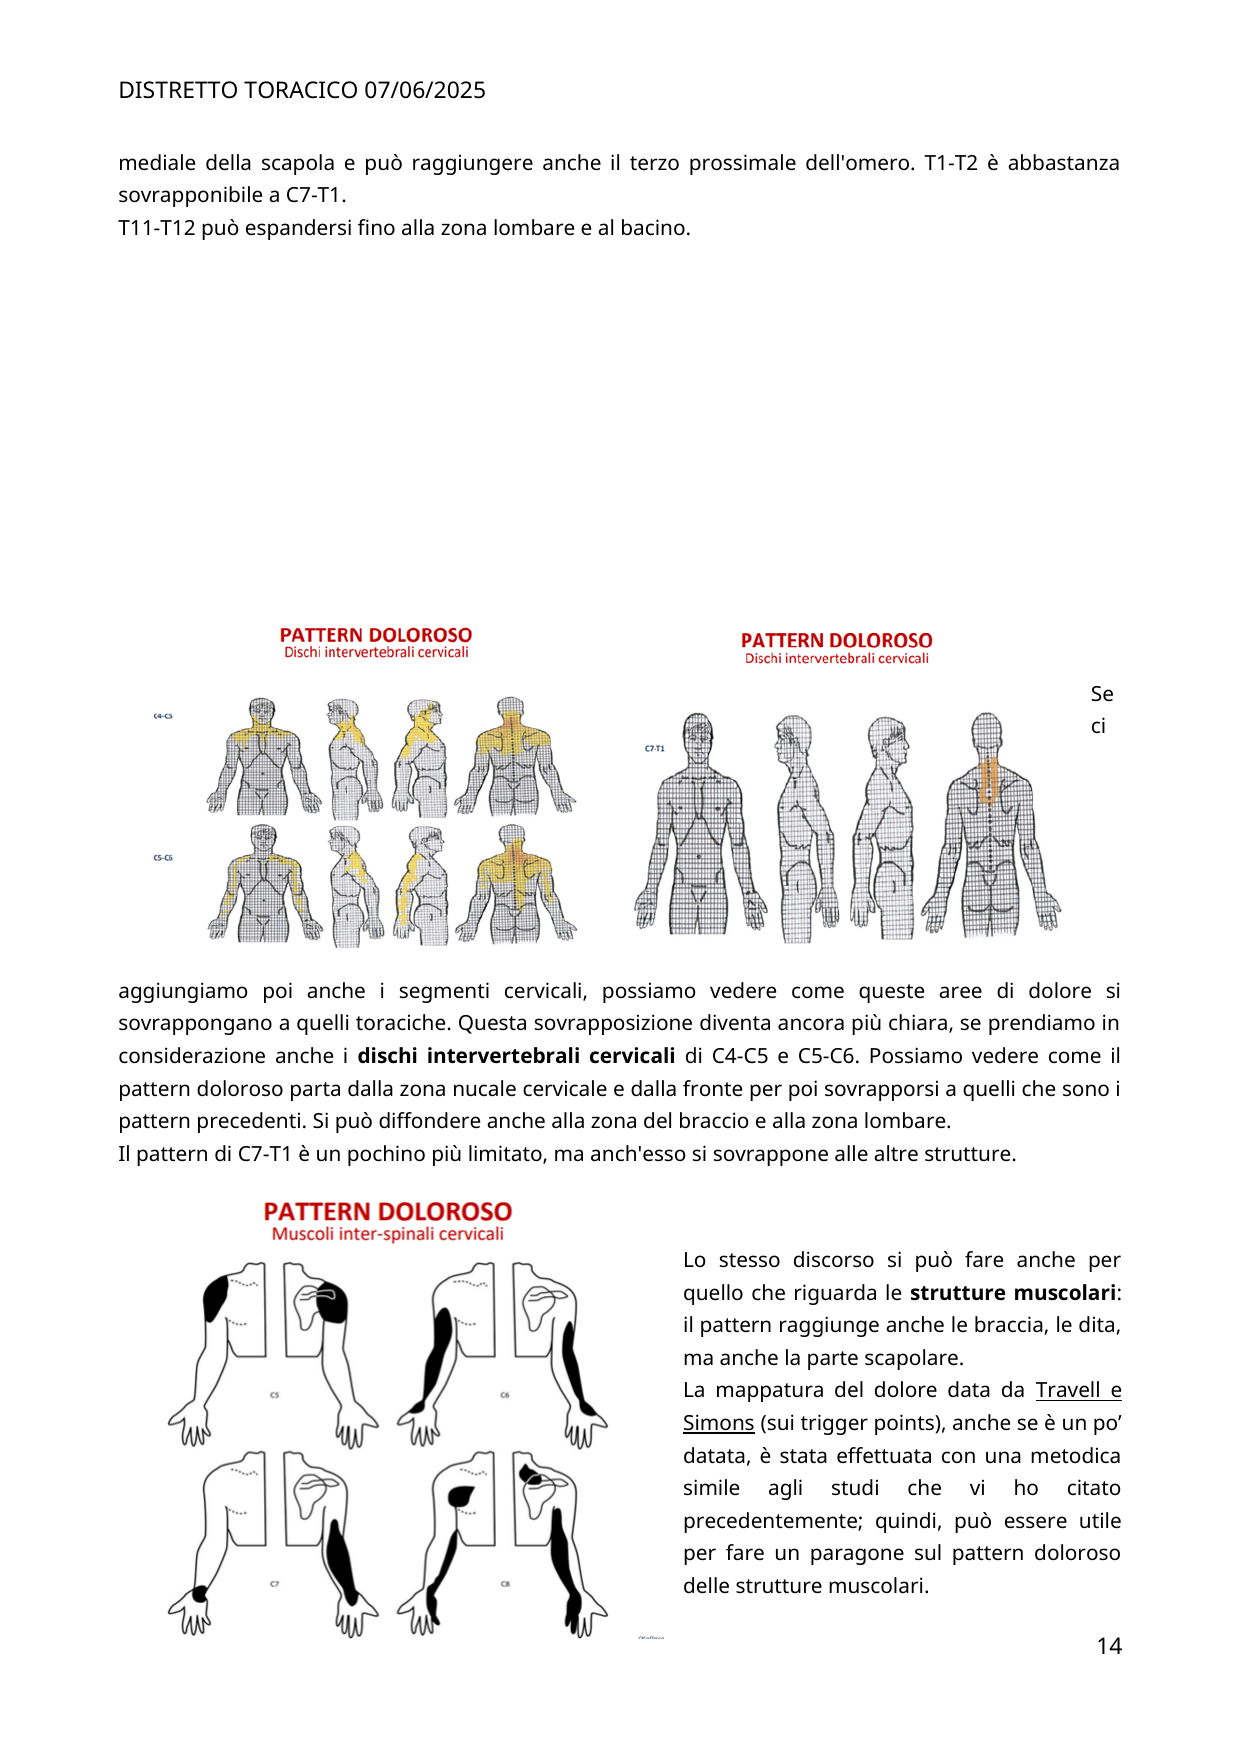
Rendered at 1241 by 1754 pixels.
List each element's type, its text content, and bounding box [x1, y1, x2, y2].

text La mappatura del dolore data da Travell e Simons (sui trigger points), anche se è un po’ datata, è stata effettuata con una metodica simile agli studi che vi ho citato precedentemente; quindi, può essere utile per fare un paragone sul pattern doloroso delle strutture muscolari. [665, 1376, 1122, 1599]
picture [129, 618, 605, 953]
text T11-T12 può espandersi fino alla zona lombare e al bacino. [118, 213, 1122, 241]
picture [118, 1199, 665, 1639]
text Il pattern di C7-T1 è un pochino più limitato, ma anch'esso si sovrappone alle altre strutture. [118, 1139, 1122, 1167]
text Lo stesso discorso si può fare anche per quello che riguarda le strutture muscolari: il pattern raggiunge anche le braccia, le dita, ma anche la parte scapolare. [665, 1245, 1122, 1371]
picture [619, 633, 1072, 945]
